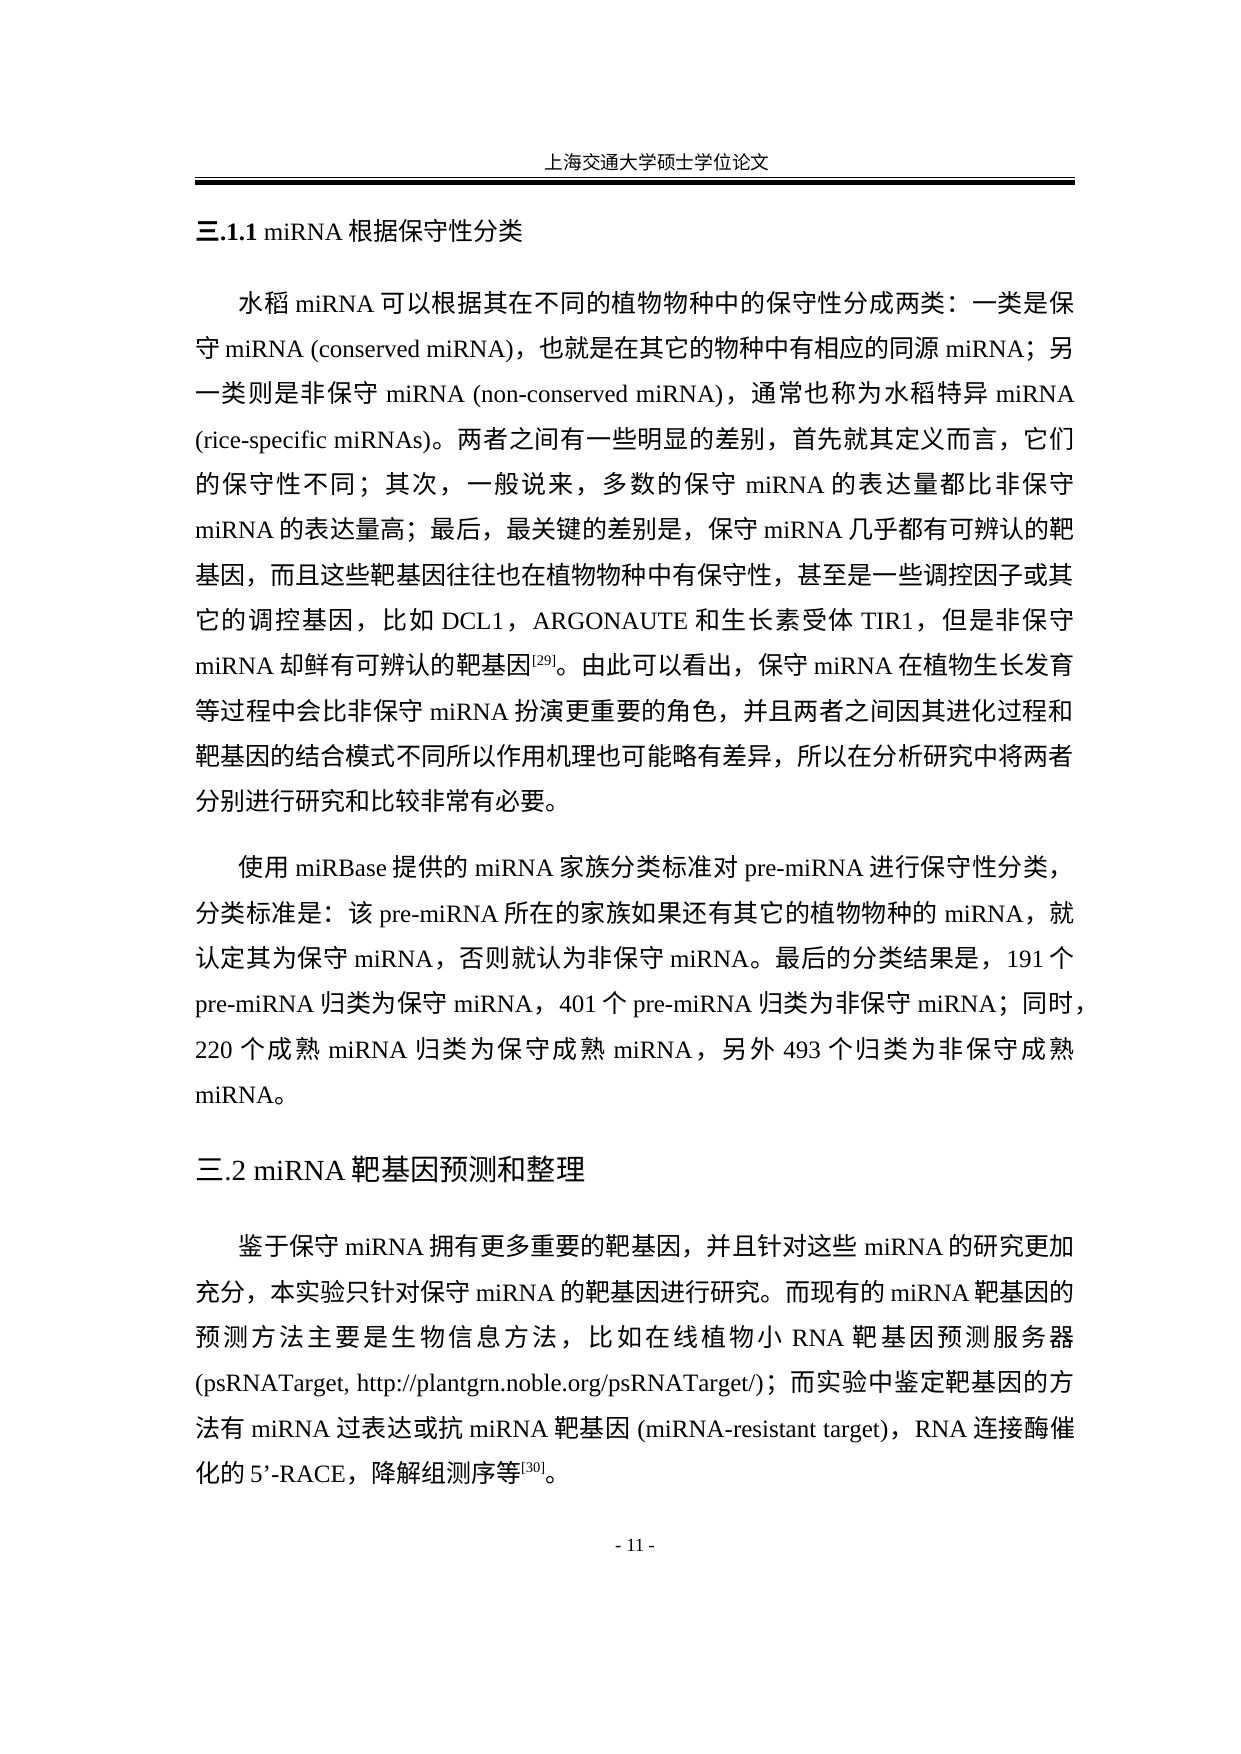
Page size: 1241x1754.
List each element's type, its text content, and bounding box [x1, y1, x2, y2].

text 鉴于保守miRNA拥有更多重要的靶基因，并且针对这些miRNA的研究更加充分，本实验只针对保守miRNA的靶基因进行研究。而现有的miRNA靶基因的预测方法主要是生物信息方法，比如在线植物小RNA靶基因预测服务器 (psRNATarget, http://plantgrn.noble.org/psRNATarget/)；而实验中鉴定靶基因的方法有miRNA过表达或抗miRNA靶基因 (miRNA-resistant target)，RNA连接酶催化的5’-RACE，降解组测序等[]。 [195, 1227, 1075, 1489]
subtitle miRNA靶基因预测和整理 [195, 1147, 1075, 1189]
text 使用miRBase提供的miRNA家族分类标准对pre-miRNA进行保守性分类，分类标准是：该pre-miRNA所在的家族如果还有其它的植物物种的miRNA，就认定其为保守miRNA，否则就认为非保守miRNA。最后的分类结果是，191个pre-miRNA归类为保守miRNA，401个pre-miRNA归类为非保守miRNA；同时，220个成熟miRNA归类为保守成熟miRNA，另外493个归类为非保守成熟miRNA。 [195, 848, 1075, 1111]
text 水稻miRNA可以根据其在不同的植物物种中的保守性分成两类：一类是保守miRNA (conserved miRNA)，也就是在其它的物种中有相应的同源miRNA；另一类则是非保守miRNA (non-conserved miRNA)，通常也称为水稻特异miRNA (rice-specific miRNAs)。两者之间有一些明显的差别，首先就其定义而言，它们的保守性不同；其次，一般说来，多数的保守miRNA的表达量都比非保守miRNA的表达量高；最后，最关键的差别是，保守miRNA几乎都有可辨认的靶基因，而且这些靶基因往往也在植物物种中有保守性，甚至是一些调控因子或其它的调控基因，比如DCL1，ARGONAUTE和生长素受体TIR1，但是非保守miRNA却鲜有可辨认的靶基因[]。由此可以看出，保守miRNA在植物生长发育等过程中会比非保守miRNA扮演更重要的角色，并且两者之间因其进化过程和靶基因的结合模式不同所以作用机理也可能略有差异，所以在分析研究中将两者分别进行研究和比较非常有必要。 [195, 283, 1075, 818]
subtitle miRNA根据保守性分类 [195, 211, 1075, 247]
